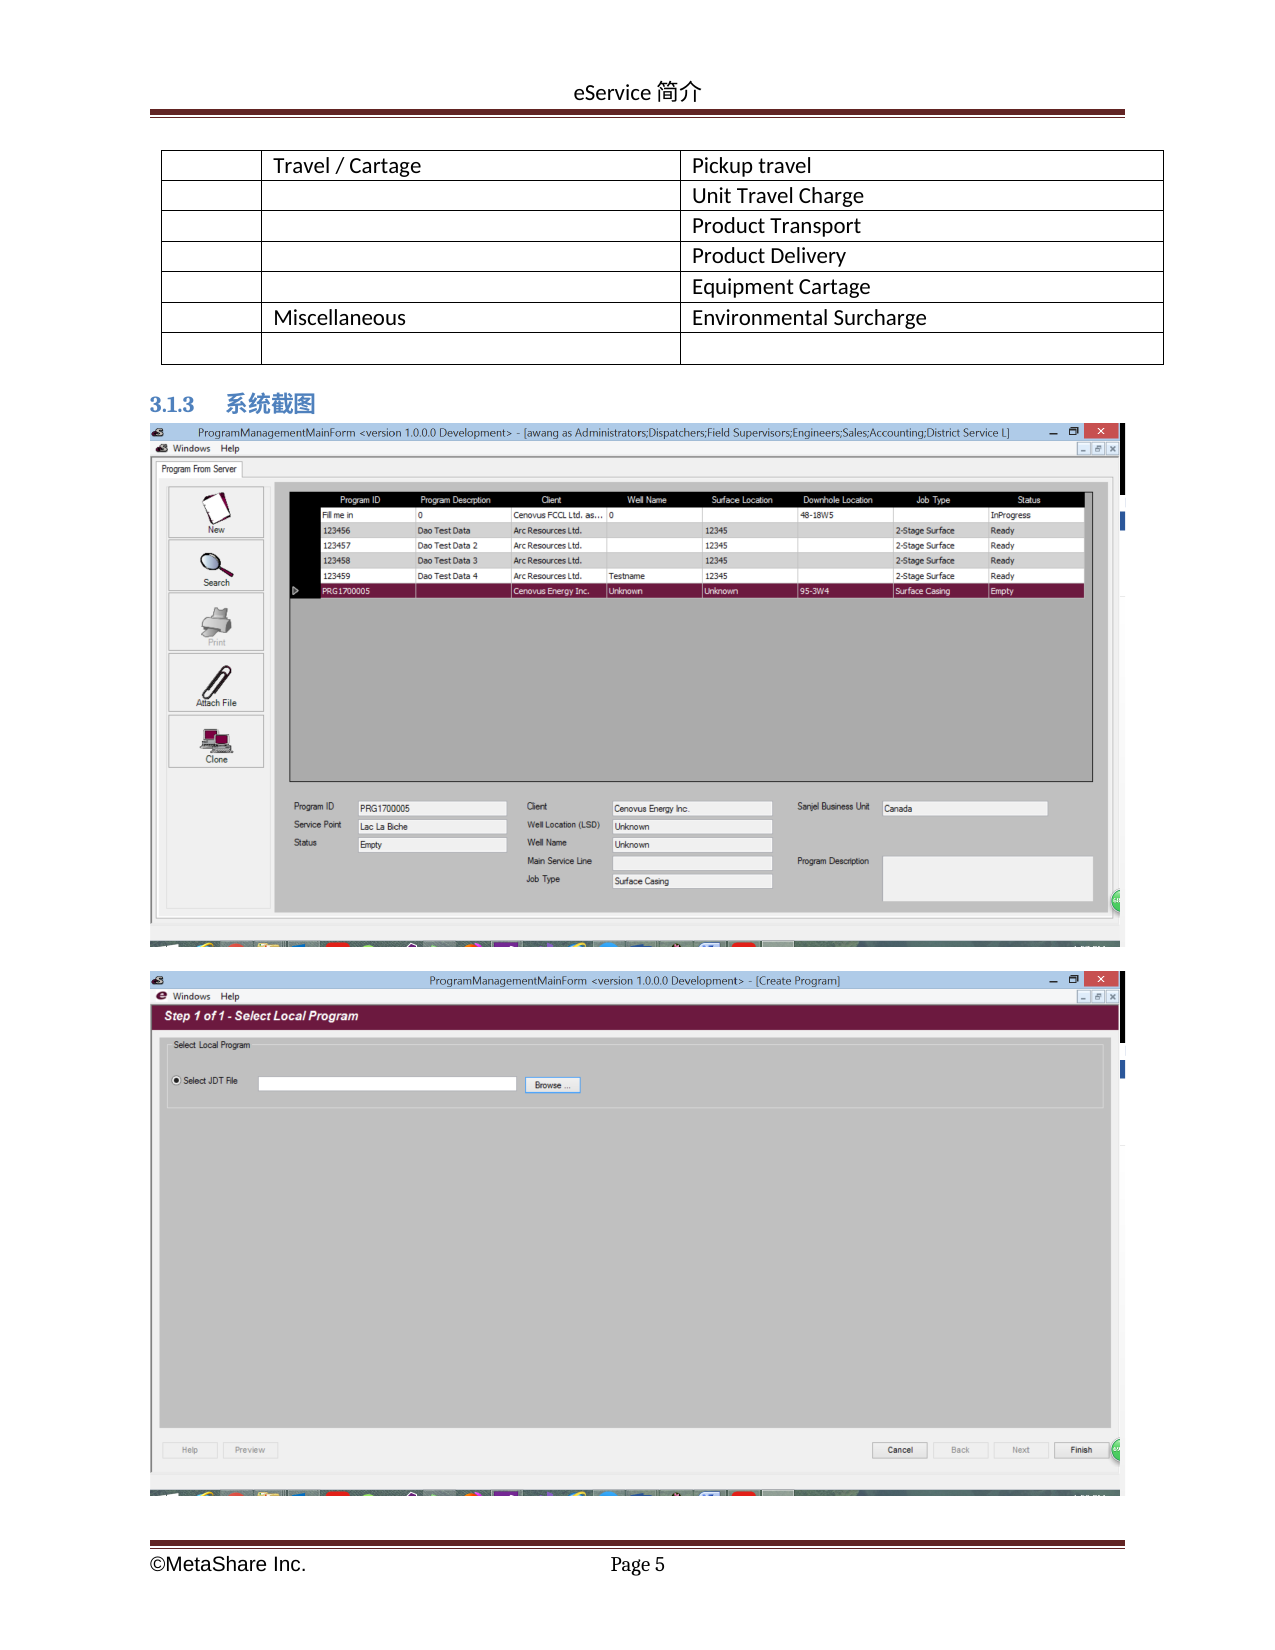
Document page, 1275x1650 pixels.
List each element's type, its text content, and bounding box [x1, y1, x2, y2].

table_cell [162, 303, 261, 332]
table_cell [262, 181, 680, 210]
picture [150, 971, 1125, 1496]
table_cell Pickup travel [681, 151, 1163, 180]
table_cell [262, 333, 680, 363]
table_cell Miscellaneous [262, 303, 680, 332]
subtitle 系统截图 [150, 385, 1125, 419]
table_cell [262, 242, 680, 271]
table_cell [681, 333, 1163, 363]
table_cell [162, 272, 261, 302]
table_cell [162, 211, 261, 241]
table_cell Product Delivery [681, 242, 1163, 271]
table_cell [162, 242, 261, 271]
table_cell Travel / Cartage [262, 151, 680, 180]
table_cell Product Transport [681, 211, 1163, 241]
table_cell Environmental Surcharge [681, 303, 1163, 332]
picture [150, 423, 1125, 947]
table_cell [262, 272, 680, 302]
table_cell [162, 333, 261, 363]
table_cell Unit Travel Charge [681, 181, 1163, 210]
table_cell [262, 211, 680, 241]
table_cell Equipment Cartage [681, 272, 1163, 302]
table_cell [162, 181, 261, 210]
table_cell [162, 151, 261, 180]
